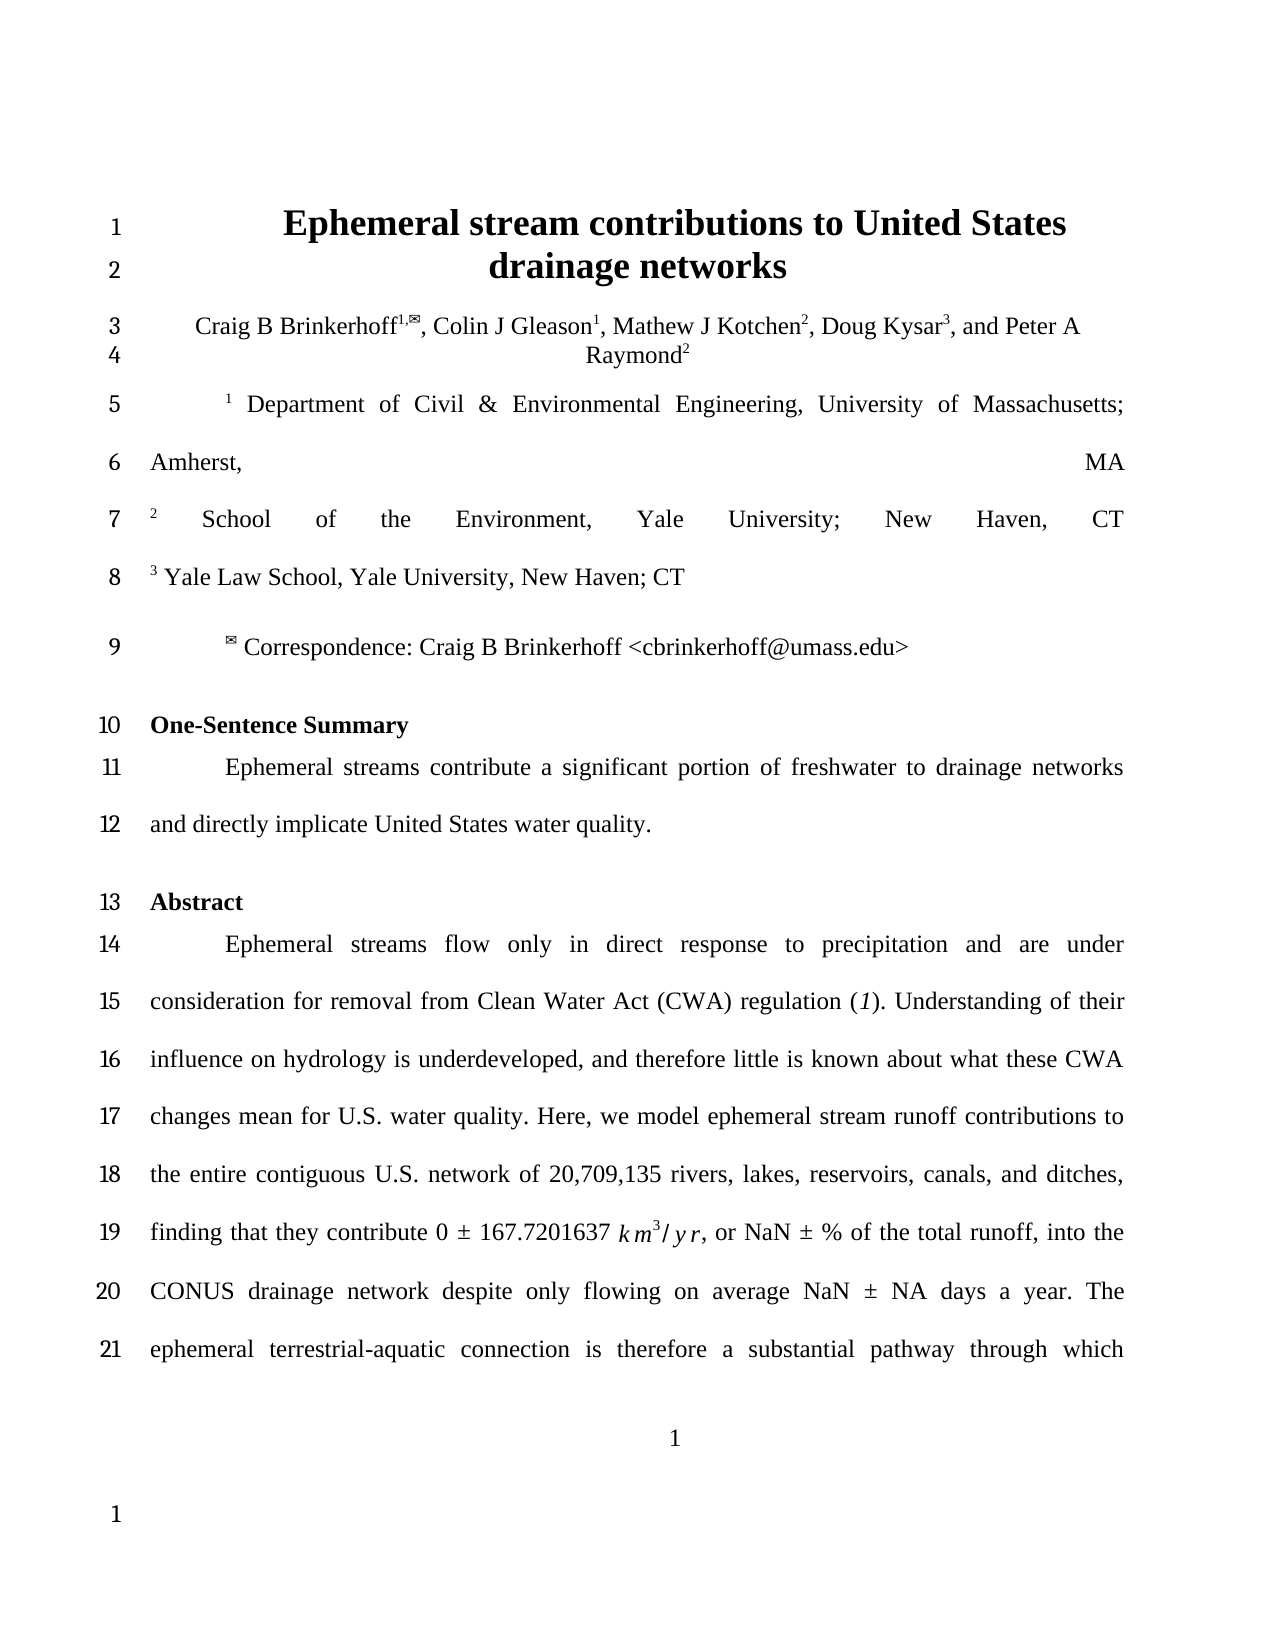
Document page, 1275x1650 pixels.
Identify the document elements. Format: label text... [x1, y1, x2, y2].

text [150, 929, 1125, 1362]
subtitle Abstract [150, 887, 1125, 916]
text Ephemeral streams contribute a significant portion of freshwater to drainage networks and directly implicate United States water quality. [150, 752, 1125, 838]
text 1 Department of Civil & Environmental Engineering, University of Massachusetts; Amherst, MA 2 School of the Environment, Yale University; New Haven, CT 3 Yale Law School, Yale University, New Haven; CT [150, 389, 1125, 591]
subtitle One-Sentence Summary [150, 710, 1125, 739]
text Craig B Brinkerhoff1,✉, Colin J Gleason1, Mathew J Kotchen2, Doug Kysar3, and Peter A Raymond2 [150, 311, 1125, 369]
text ✉ Correspondence: Craig B Brinkerhoff <> [150, 632, 1125, 661]
title Ephemeral stream contributions to United States drainage networks [150, 200, 1125, 286]
